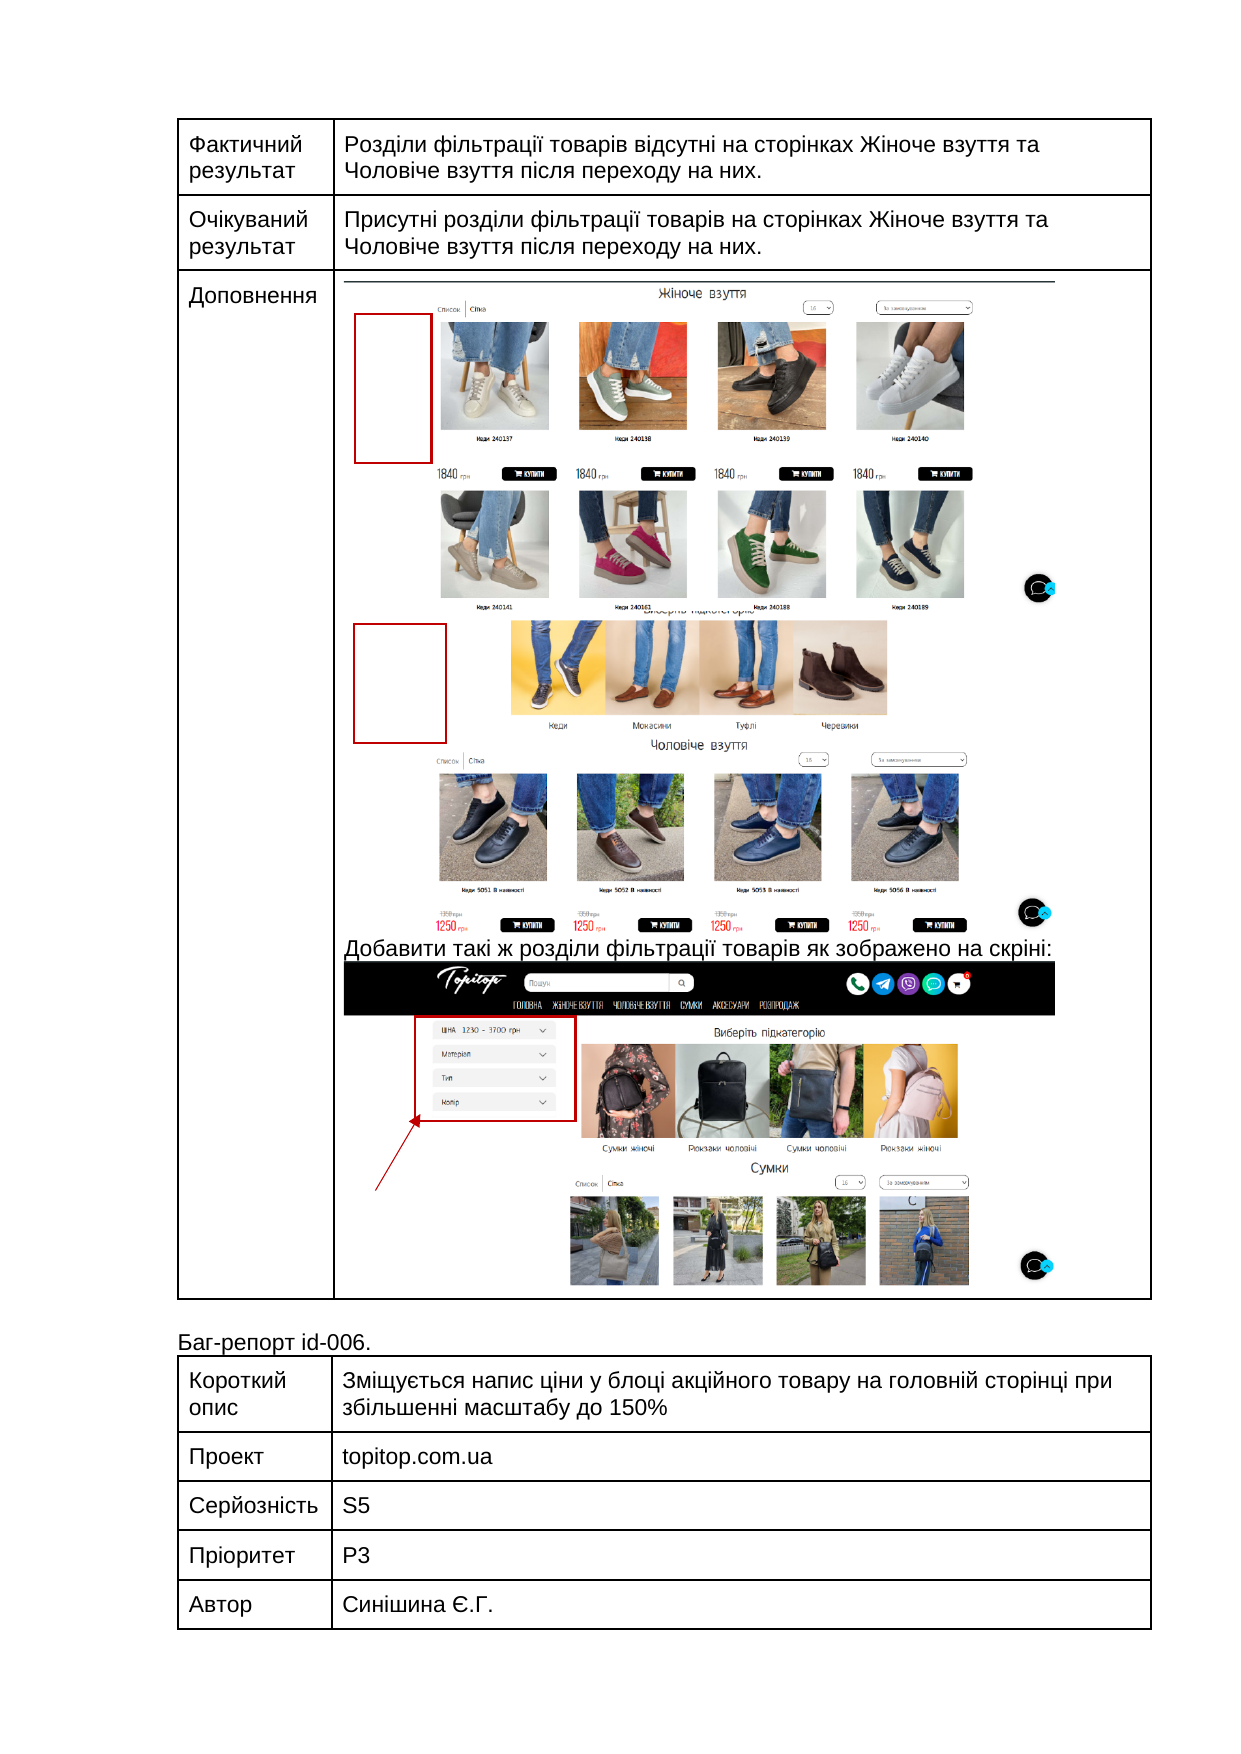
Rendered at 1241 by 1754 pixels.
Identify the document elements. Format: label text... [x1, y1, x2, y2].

text Баг-репорт id-006. [177, 1329, 1152, 1355]
table_cell Очікуваний результат [179, 196, 333, 269]
picture [343, 961, 1055, 1288]
table_header Зміщується напис ціни у блоці акційного товару на головній сторінці при збільшенні масштабу до 150% [333, 1357, 1150, 1431]
table_cell Автор [179, 1581, 331, 1628]
picture [343, 281, 1055, 935]
table_header Короткий опис [179, 1357, 331, 1431]
table_cell topitop.com.ua [333, 1433, 1150, 1480]
table_cell Синішина Є.Г. [333, 1581, 1150, 1628]
table_cell P3 [333, 1531, 1150, 1578]
table_cell Добавити такі ж розділи фільтрації товарів як зображено на скріні: [335, 271, 1150, 1298]
table_cell S5 [333, 1482, 1150, 1529]
table_cell Пріоритет [179, 1531, 331, 1578]
table_cell Проект [179, 1433, 331, 1480]
table_cell Доповнення [179, 271, 333, 1298]
table_cell Присутні розділи фільтрації товарів на сторінках Жіноче взуття та Чоловіче взуття після переходу на них. [335, 196, 1150, 269]
table_cell Фактичний результат [179, 120, 333, 194]
table_cell Розділи фільтрації товарів відсутні на сторінках Жіноче взуття та Чоловіче взуття після переходу на них. [335, 120, 1150, 194]
table_cell Серйозність [179, 1482, 331, 1529]
